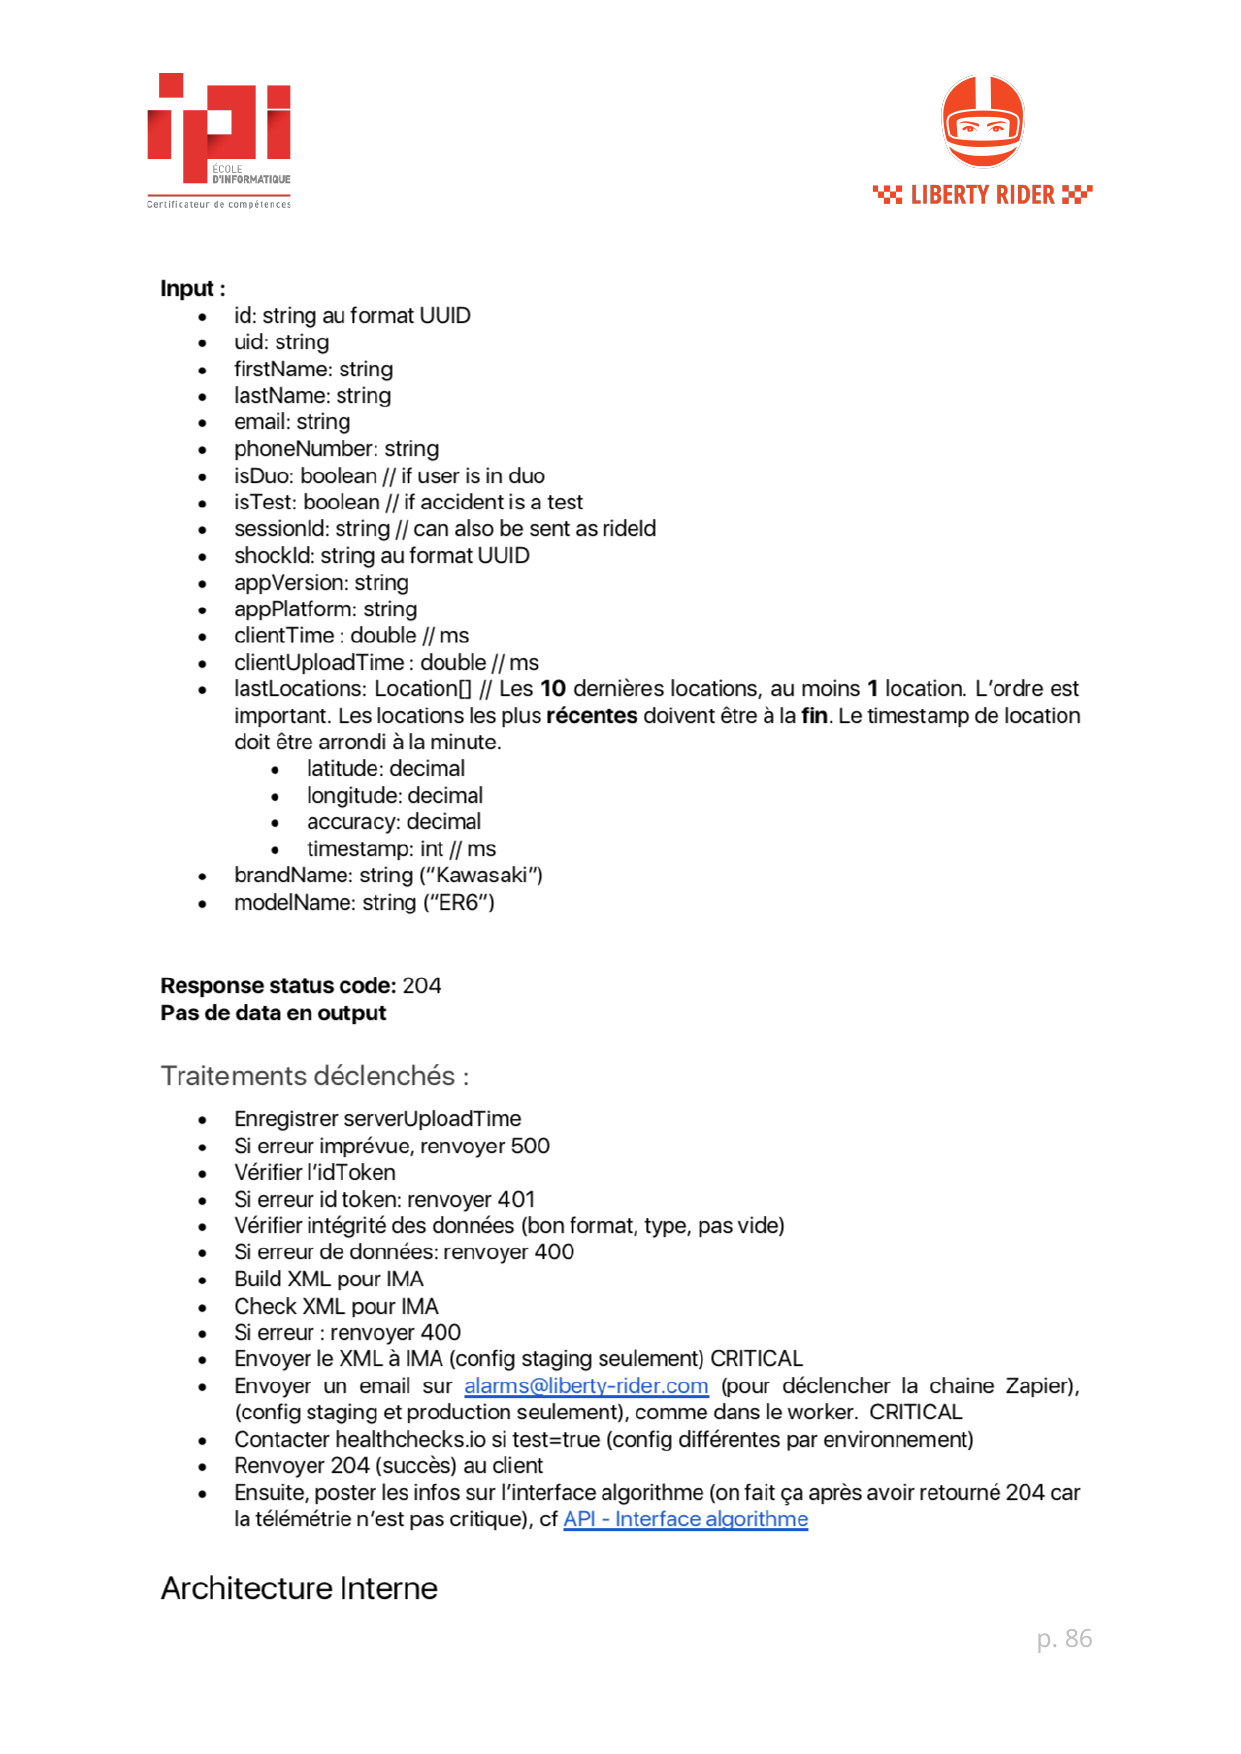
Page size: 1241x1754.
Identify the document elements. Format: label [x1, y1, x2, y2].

picture [872, 75, 1093, 209]
picture [147, 272, 1093, 1607]
picture [147, 73, 291, 209]
